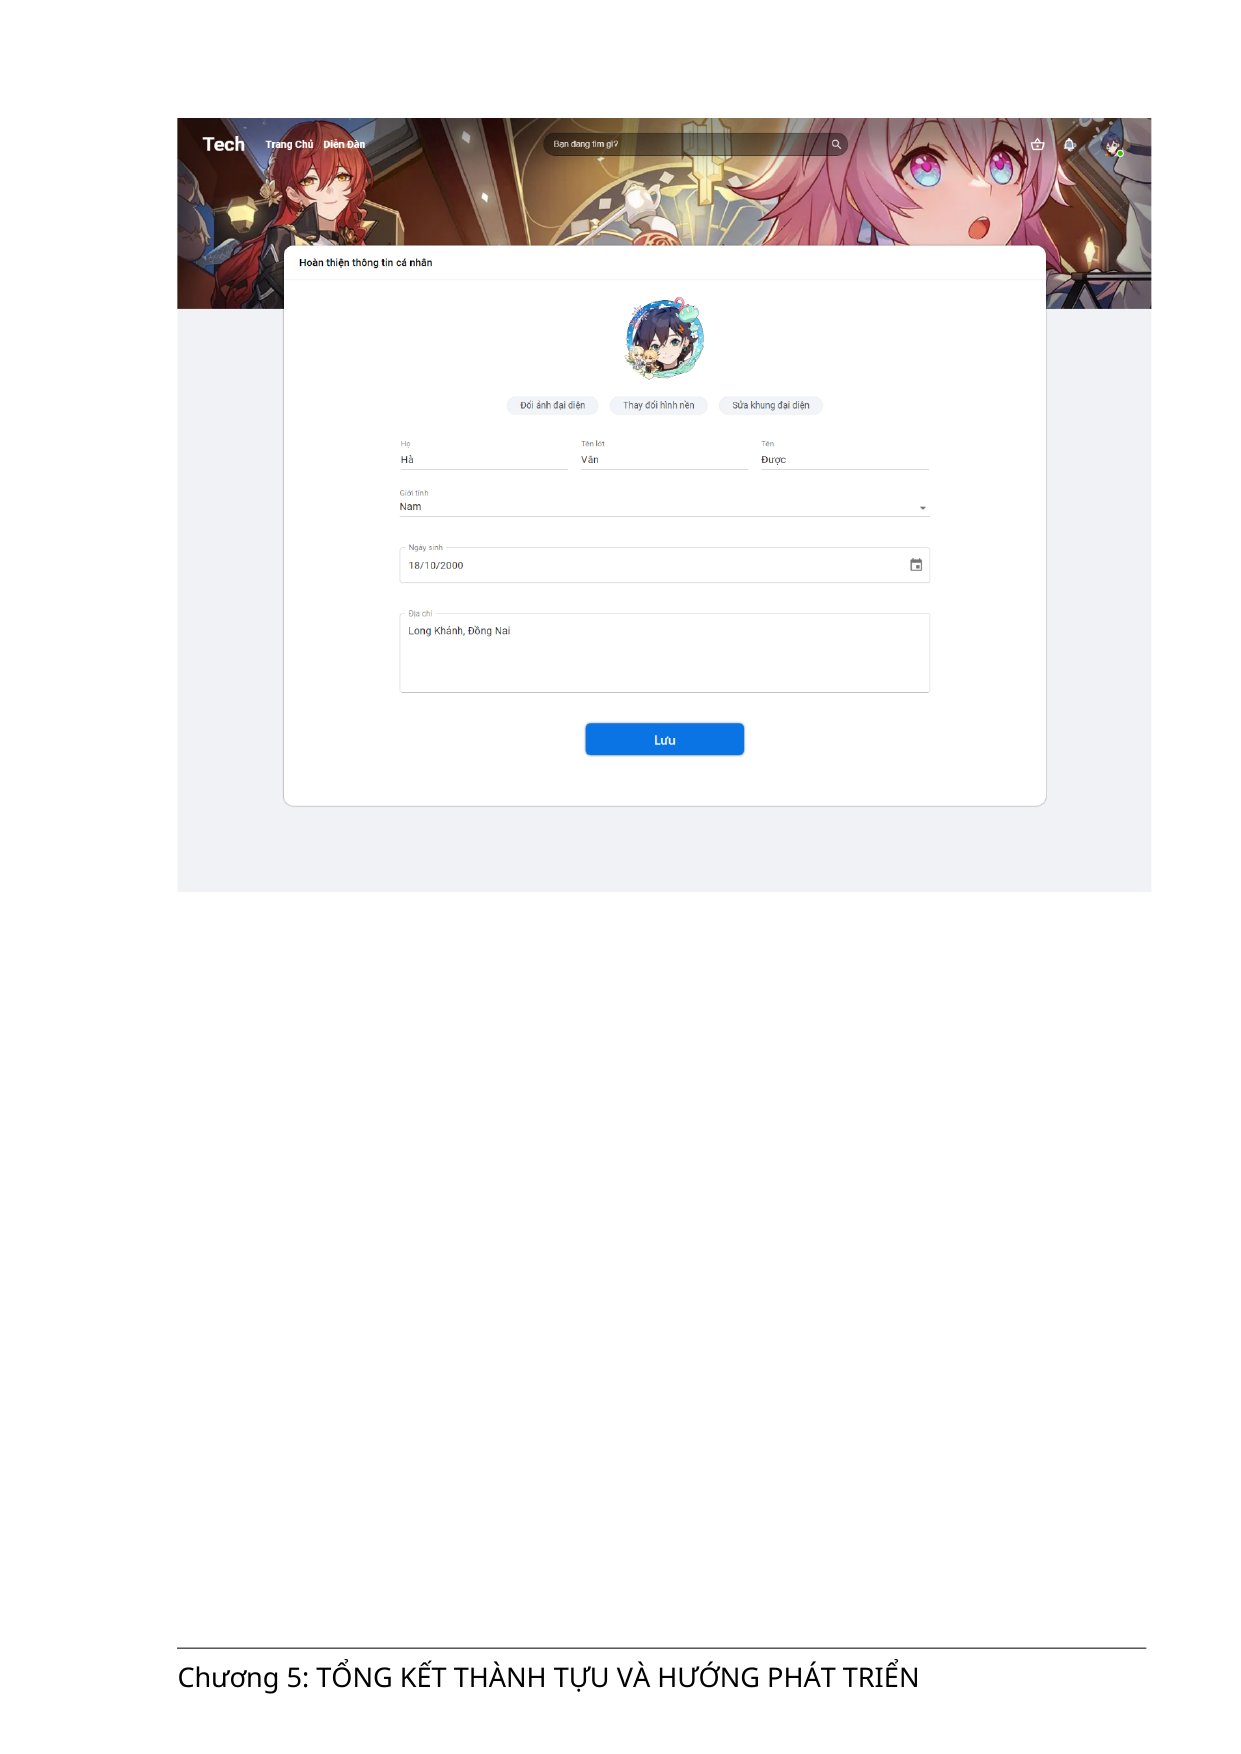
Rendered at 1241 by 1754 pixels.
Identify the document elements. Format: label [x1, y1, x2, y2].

picture [177, 118, 1152, 892]
